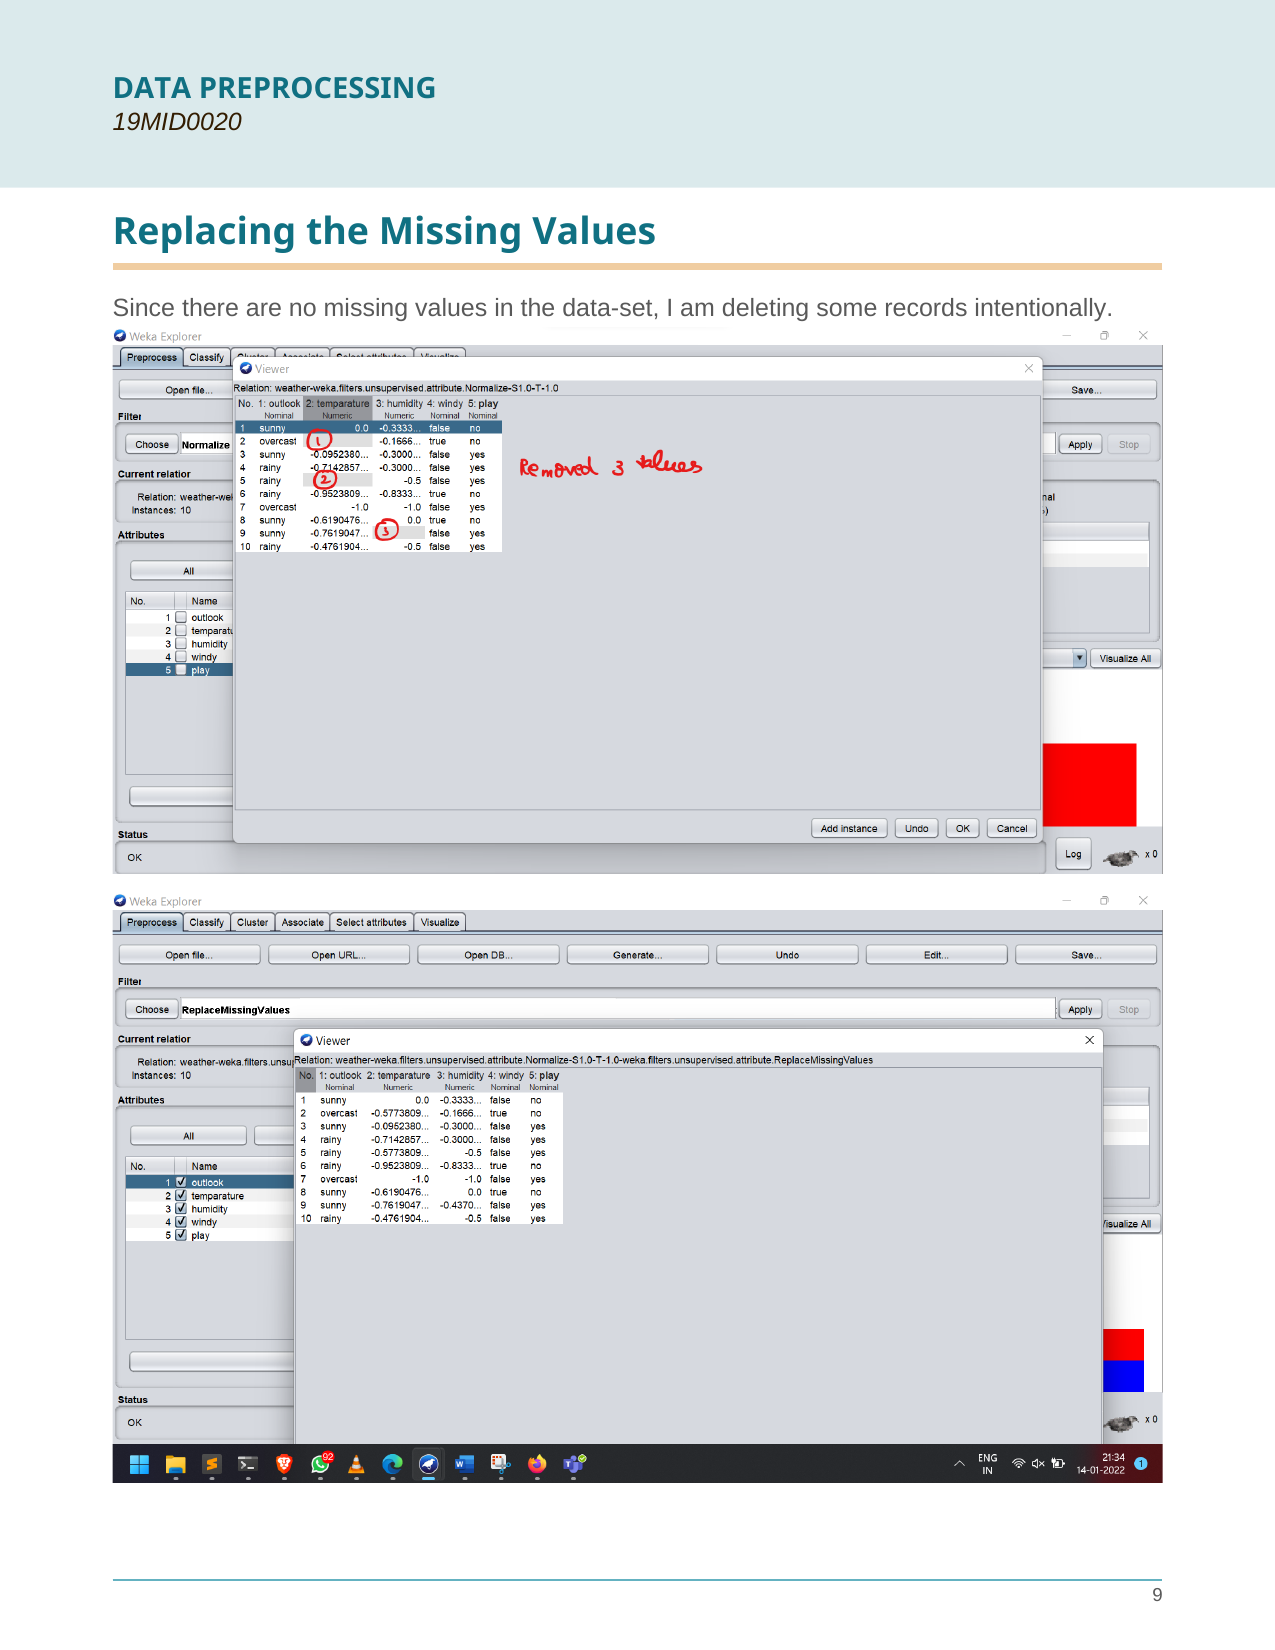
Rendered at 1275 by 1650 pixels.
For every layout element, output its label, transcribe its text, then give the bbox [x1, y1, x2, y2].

subtitle Replacing the Missing Values [112, 204, 1162, 270]
picture [112, 892, 1163, 1483]
picture [112, 327, 1163, 874]
text Since there are no missing values in the data-set, I am deleting some records intentionally. [112, 292, 1162, 327]
